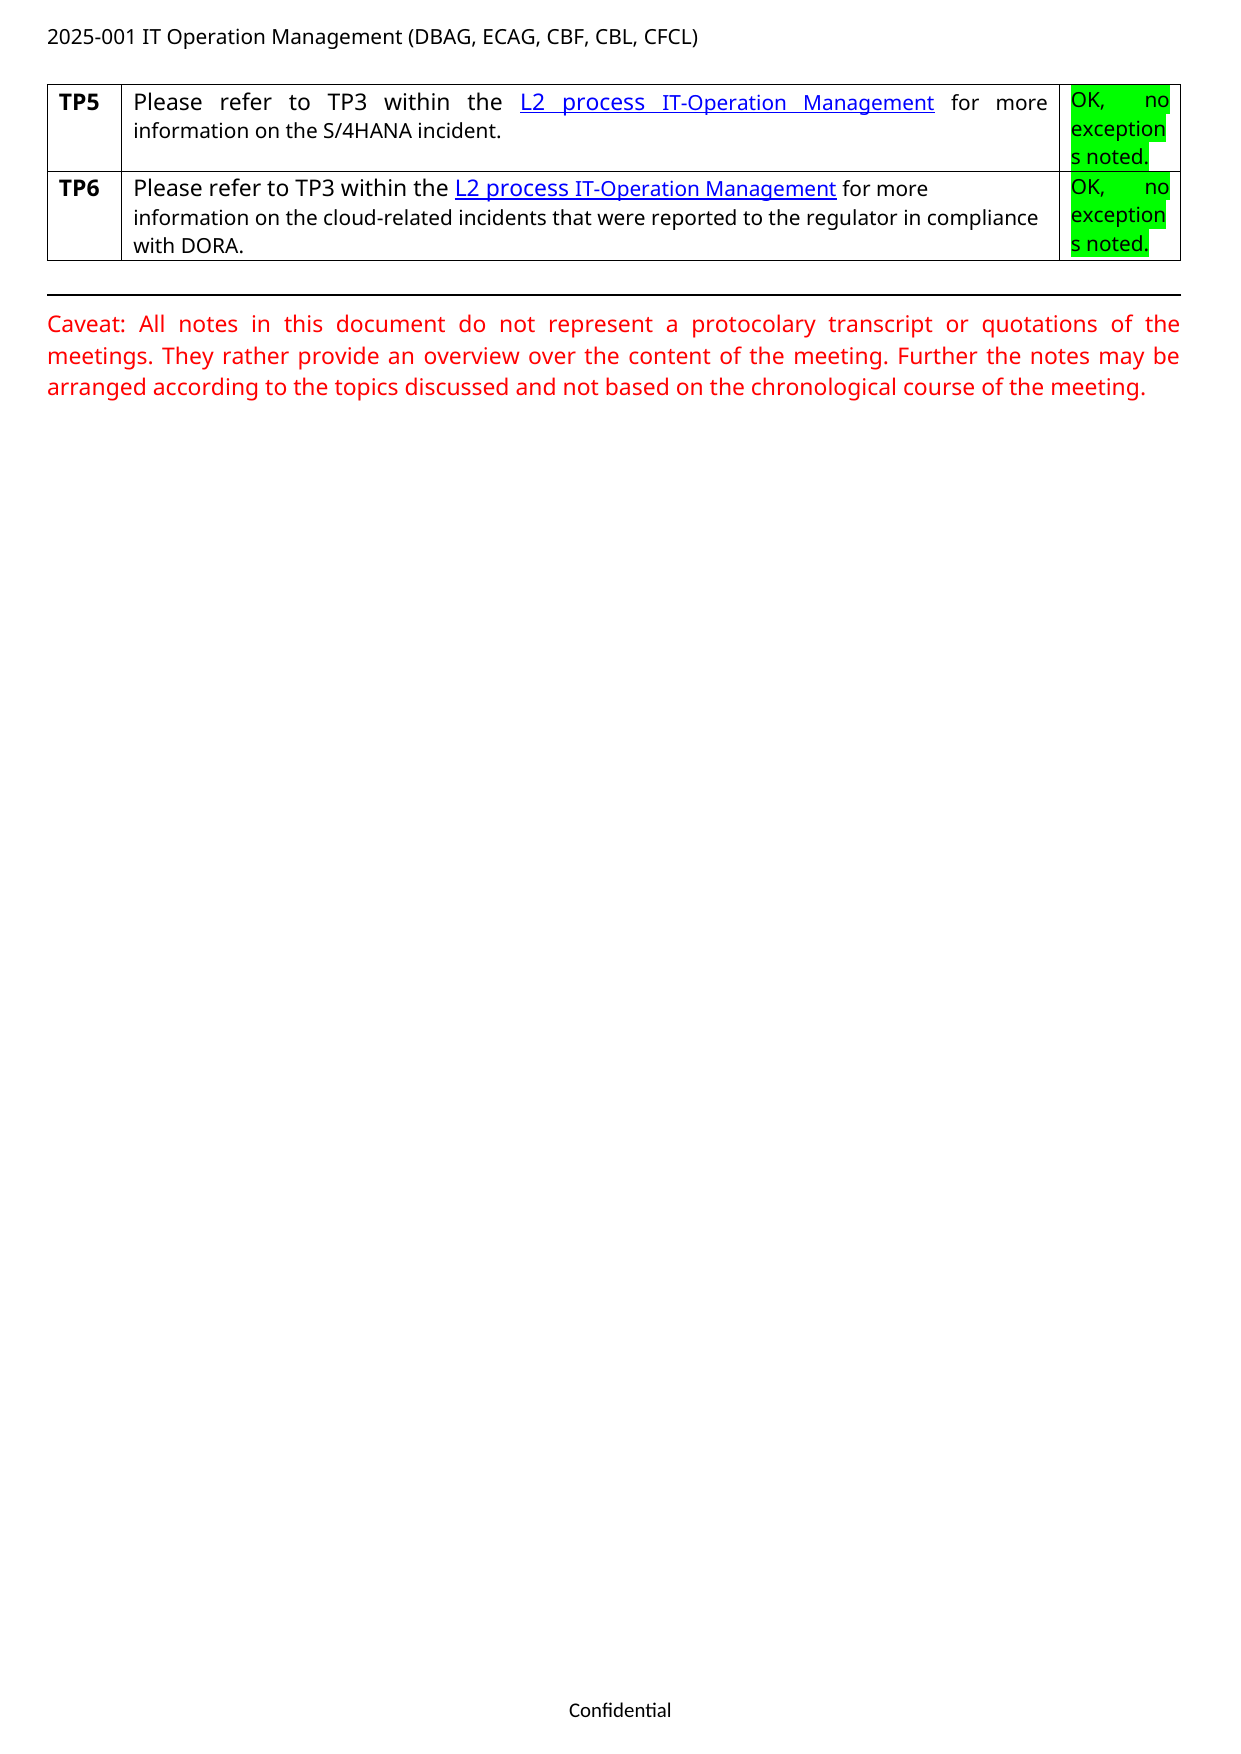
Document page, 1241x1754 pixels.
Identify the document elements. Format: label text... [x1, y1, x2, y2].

table_cell Please refer to TP3 within the L2 process IT-Operation Management for more information on the cloud-related incidents that were reported to the regulator in compliance with DORA. [122, 172, 1059, 260]
text Caveat: All notes in this document do not represent a protocolary transcript or quotations of the meetings. They rather provide an overview over the content of the meeting. Further the notes may be arranged according to the topics discussed and not based on the chronological course of the meeting. [47, 308, 1181, 402]
table_cell TP6 [48, 172, 121, 260]
table_cell OK, no exceptions noted. [1060, 172, 1180, 260]
table_cell Please refer to TP3 within the L2 process IT-Operation Management for more information on the S/4HANA incident. [122, 85, 1059, 171]
table_cell OK, no exceptions noted. [1149, 85, 1180, 171]
table_cell TP5 [48, 85, 121, 171]
